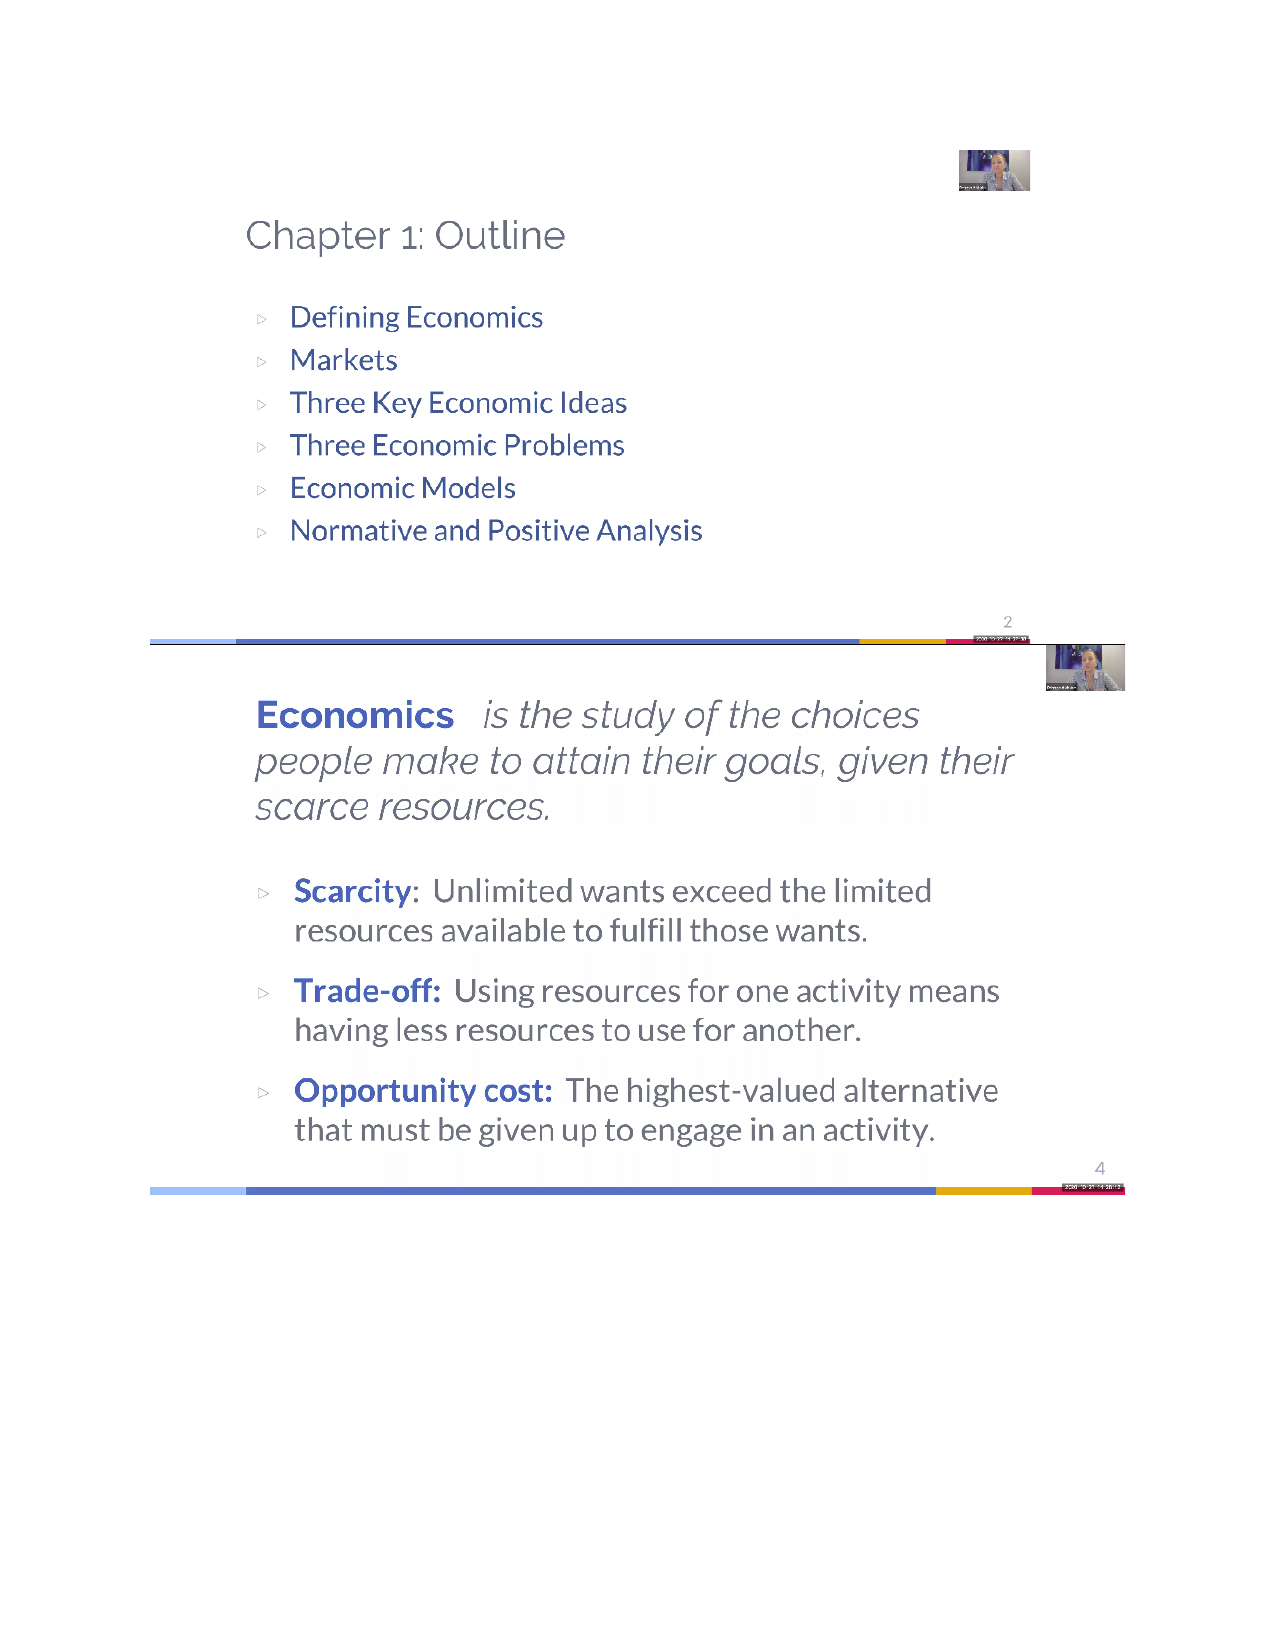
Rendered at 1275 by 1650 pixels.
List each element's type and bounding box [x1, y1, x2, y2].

picture [150, 150, 1125, 1195]
